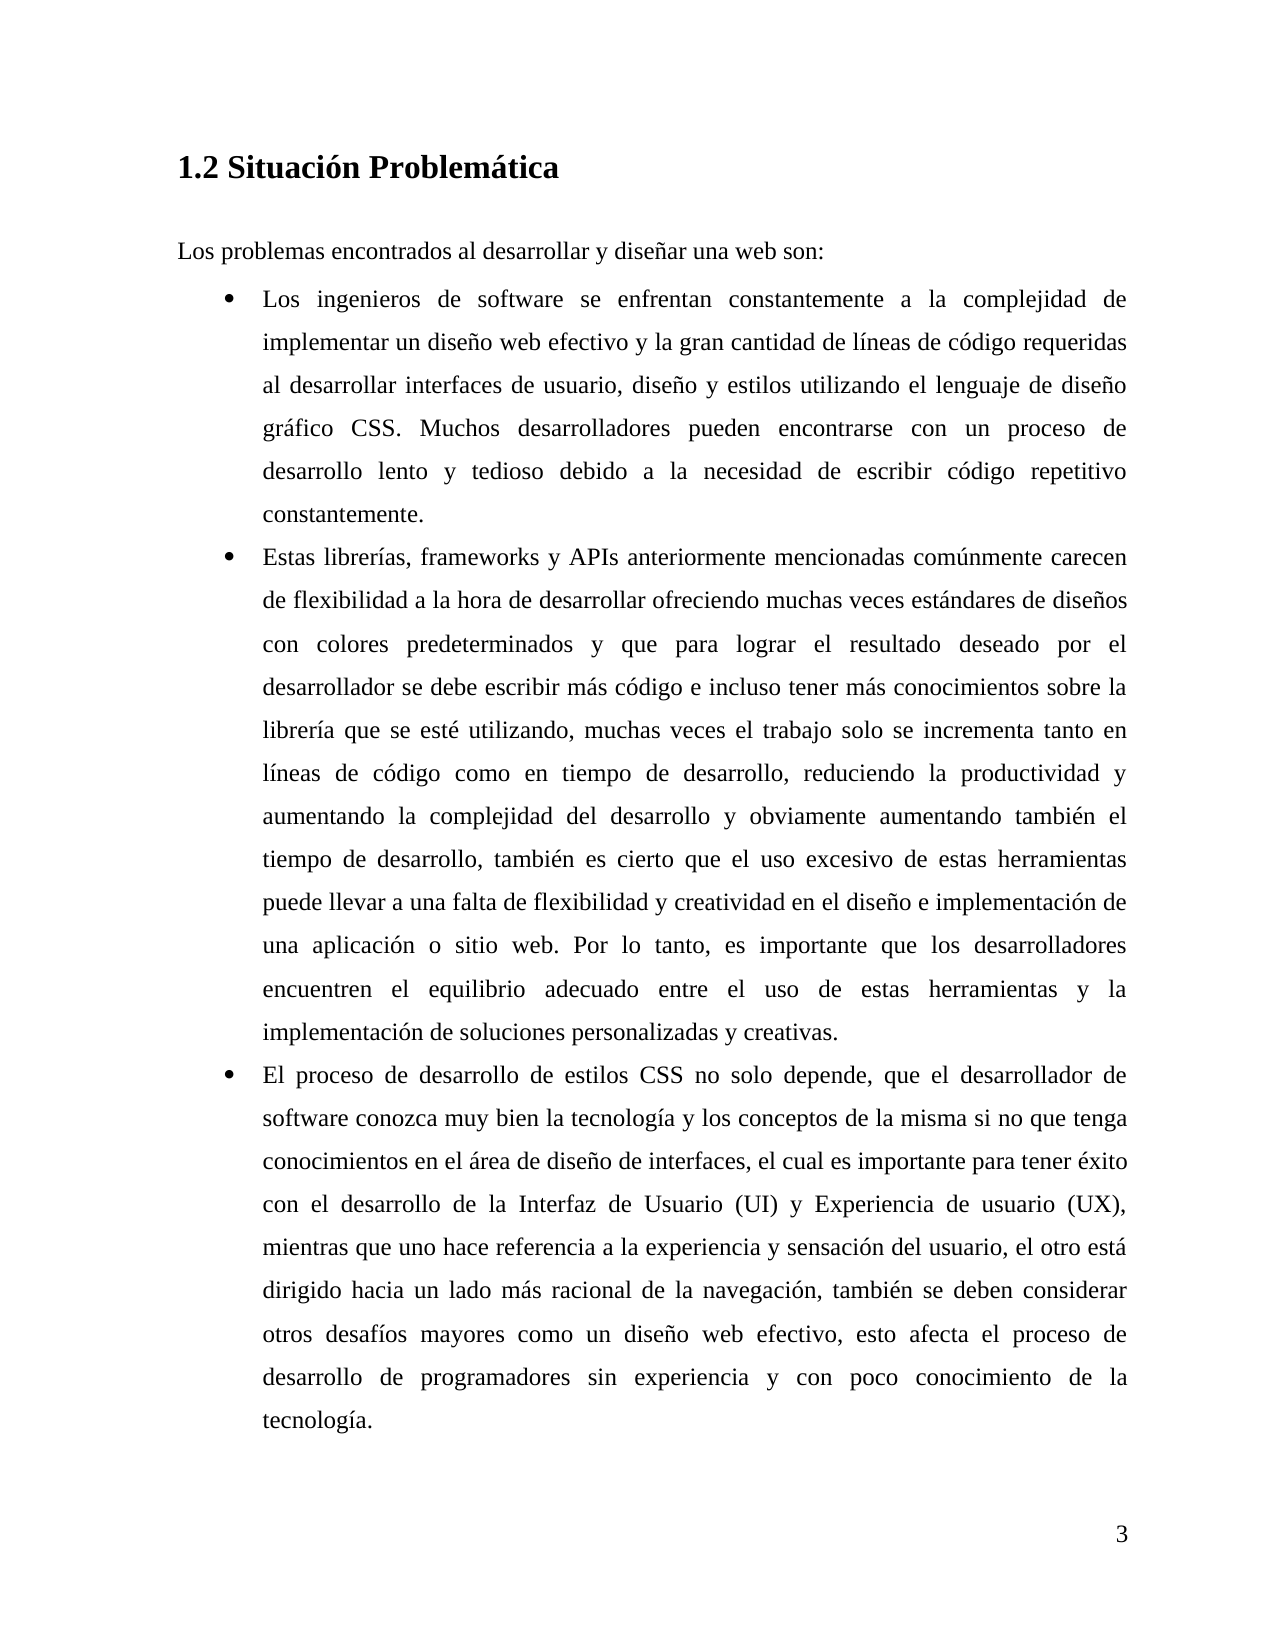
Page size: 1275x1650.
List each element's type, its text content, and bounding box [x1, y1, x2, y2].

list Estas librerías, frameworks y APIs anteriormente mencionadas comúnmente carecen de flexibilidad a la hora de desarrollar ofreciendo muchas veces estándares de diseños con colores predeterminados y que para lograr el resultado deseado por el desarrollador se debe escribir más código e incluso tener más conocimientos sobre la librería que se esté utilizando, muchas veces el trabajo solo se incrementa tanto en líneas de código como en tiempo de desarrollo, reduciendo la productividad y aumentando la complejidad del desarrollo y obviamente aumentando también el tiempo de desarrollo, también es cierto que el uso excesivo de estas herramientas puede llevar a una falta de flexibilidad y creatividad en el diseño e implementación de una aplicación o sitio web. Por lo tanto, es importante que los desarrolladores encuentren el equilibrio adecuado entre el uso de estas herramientas y la implementación de soluciones personalizadas y creativas. [225, 542, 1128, 1046]
subtitle Situación Problemática [177, 147, 1128, 185]
list El proceso de desarrollo de estilos CSS no solo depende, que el desarrollador de software conozca muy bien la tecnología y los conceptos de la misma si no que tenga conocimientos en el área de diseño de interfaces, el cual es importante para tener éxito con el desarrollo de la Interfaz de Usuario (UI) y Experiencia de usuario (UX), mientras que uno hace referencia a la experiencia y sensación del usuario, el otro está dirigido hacia un lado más racional de la navegación, también se deben considerar otros desafíos mayores como un diseño web efectivo, esto afecta el proceso de desarrollo de programadores sin experiencia y con poco conocimiento de la tecnología. [225, 1060, 1128, 1434]
text Los problemas encontrados al desarrollar y diseñar una web son: [177, 236, 1128, 265]
list Los ingenieros de software se enfrentan constantemente a la complejidad de implementar un diseño web efectivo y la gran cantidad de líneas de código requeridas al desarrollar interfaces de usuario, diseño y estilos utilizando el lenguaje de diseño gráfico CSS. Muchos desarrolladores pueden encontrarse con un proceso de desarrollo lento y tedioso debido a la necesidad de escribir código repetitivo constantemente. [225, 284, 1128, 528]
